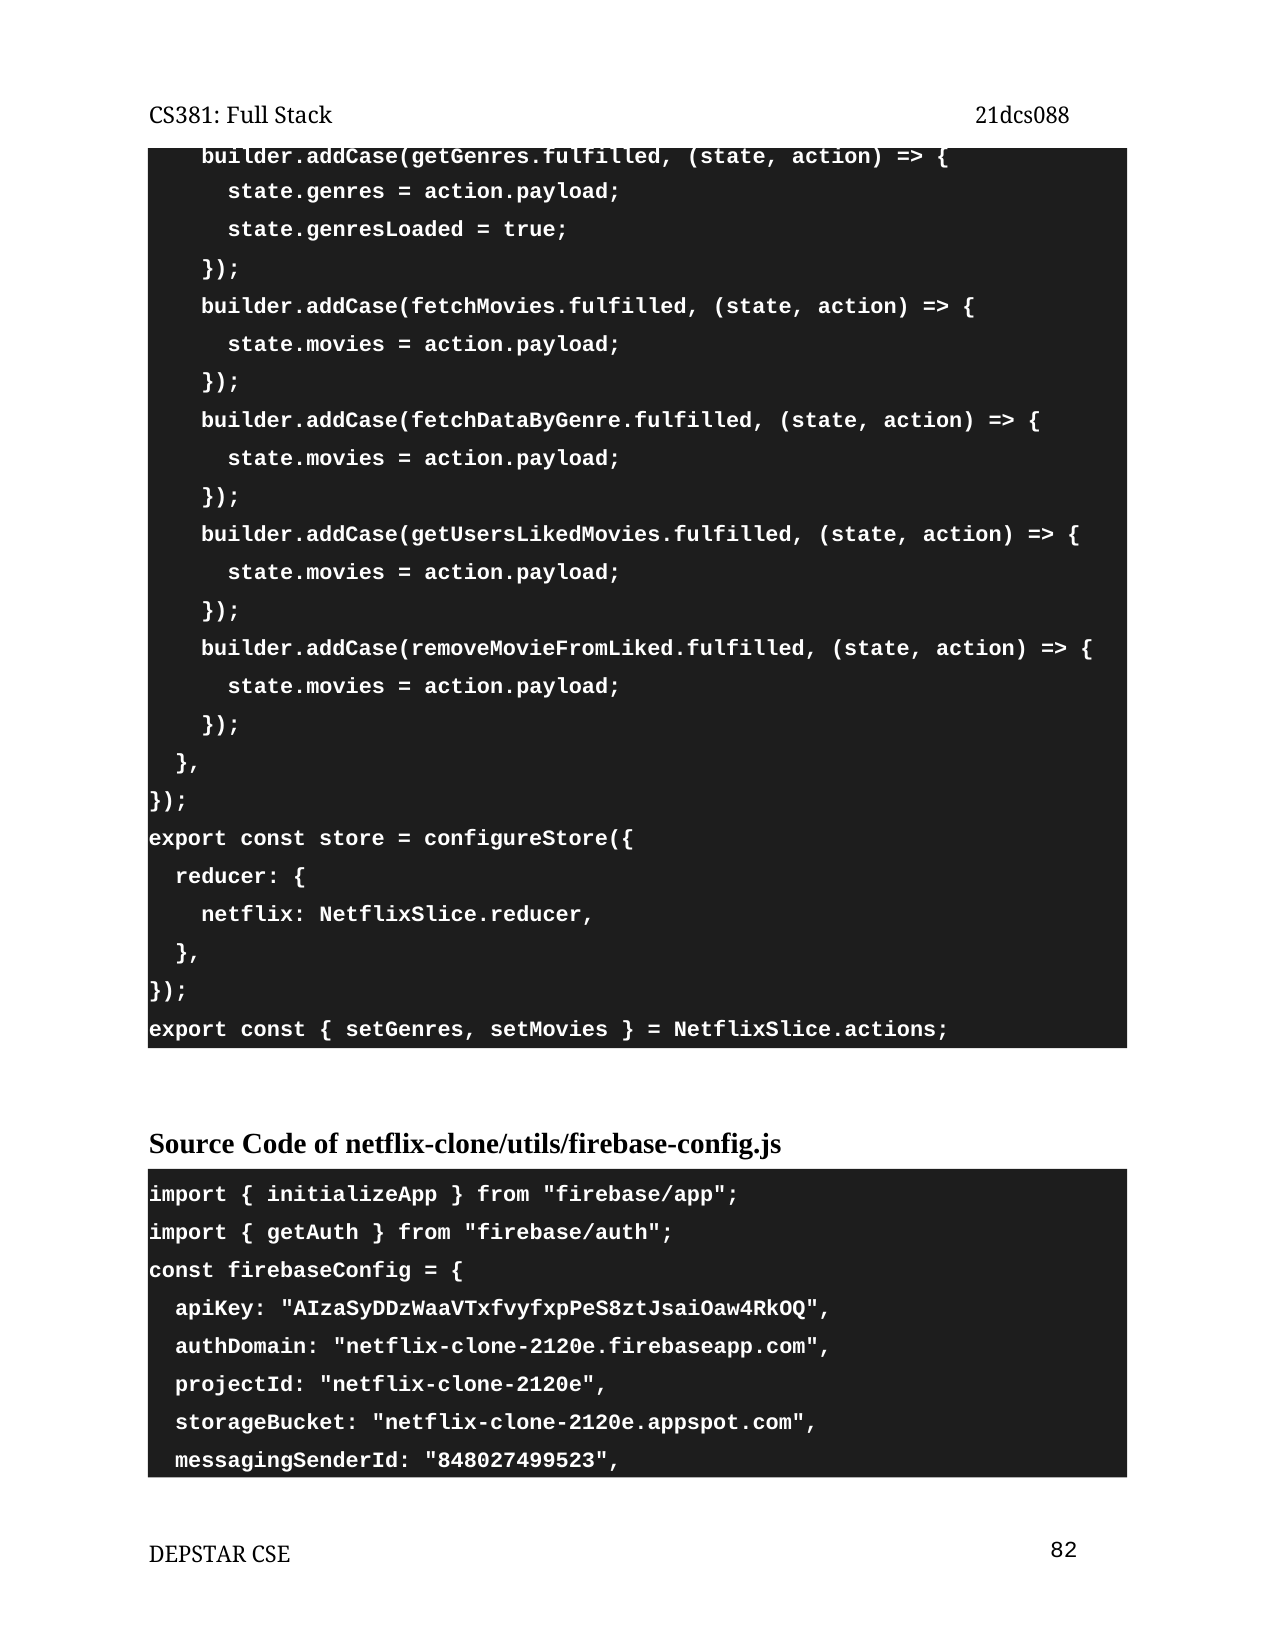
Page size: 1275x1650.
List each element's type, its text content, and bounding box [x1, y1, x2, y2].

subtitle Source Code of netflix-clone/utils/firebase-config.js [148, 1126, 1139, 1160]
